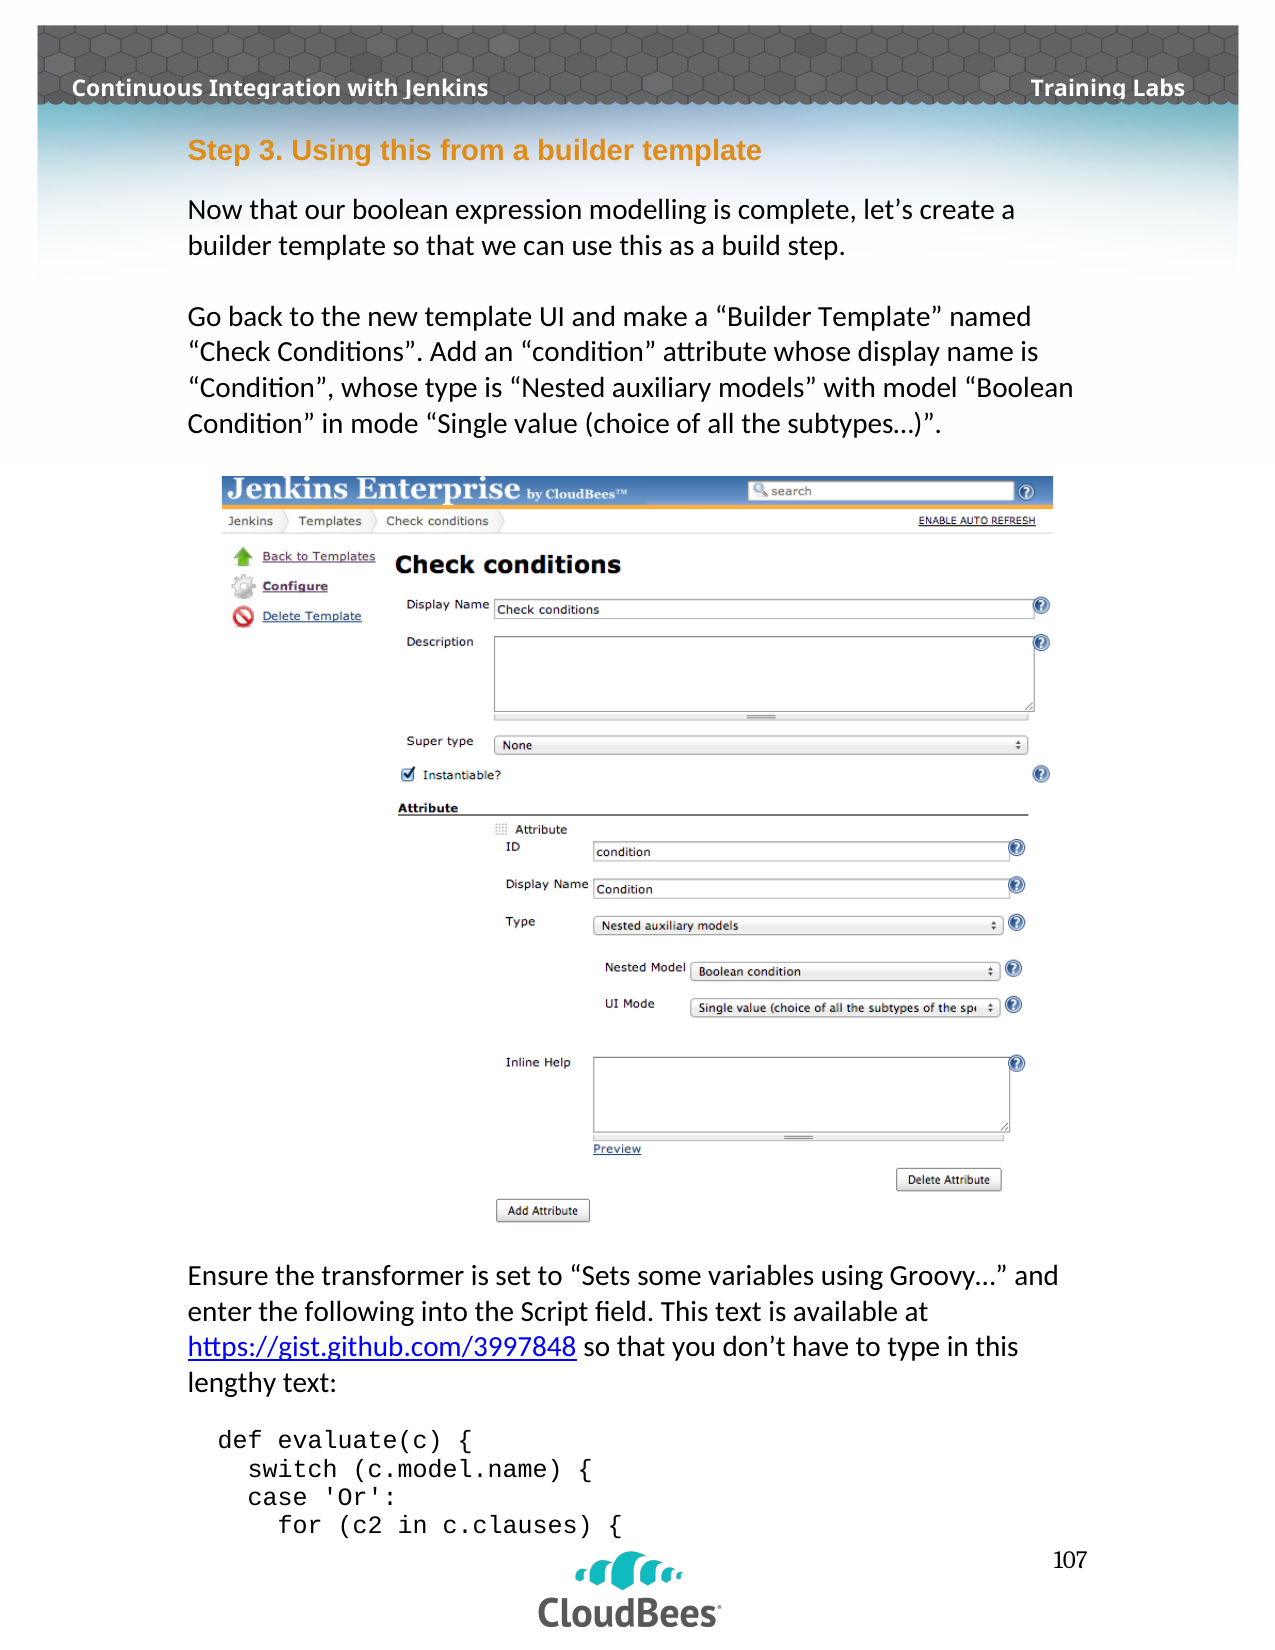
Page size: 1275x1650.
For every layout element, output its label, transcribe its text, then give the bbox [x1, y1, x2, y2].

text for (c2 in c.clauses) { [217, 1513, 1087, 1541]
picture [0, 0, 1275, 470]
picture [221, 476, 1054, 1233]
picture [525, 1541, 729, 1650]
text Go back to the new template UI and make a “Builder Template” named “Check Conditions”. Add an “condition” attribute whose display name is “Condition”, whose type is “Nested auxiliary models” with model “Boolean Condition” in mode “Single value (choice of all the subtypes…)”. [187, 298, 1087, 440]
text def evaluate(c) { [217, 1428, 1087, 1456]
text case 'Or': [217, 1485, 1087, 1513]
text Now that our boolean expression modelling is complete, let’s create a builder template so that we can use this as a build step. [187, 191, 1087, 262]
text Ensure the transformer is set to “Sets some variables using Groovy…” and enter the following into the Script field. This text is available at https://gist.github.com/3997848 so that you don’t have to type in this lengthy text: [187, 1257, 1087, 1400]
subtitle Step 3. Using this from a builder template [187, 132, 1087, 166]
text switch (c.model.name) { [217, 1456, 1087, 1485]
